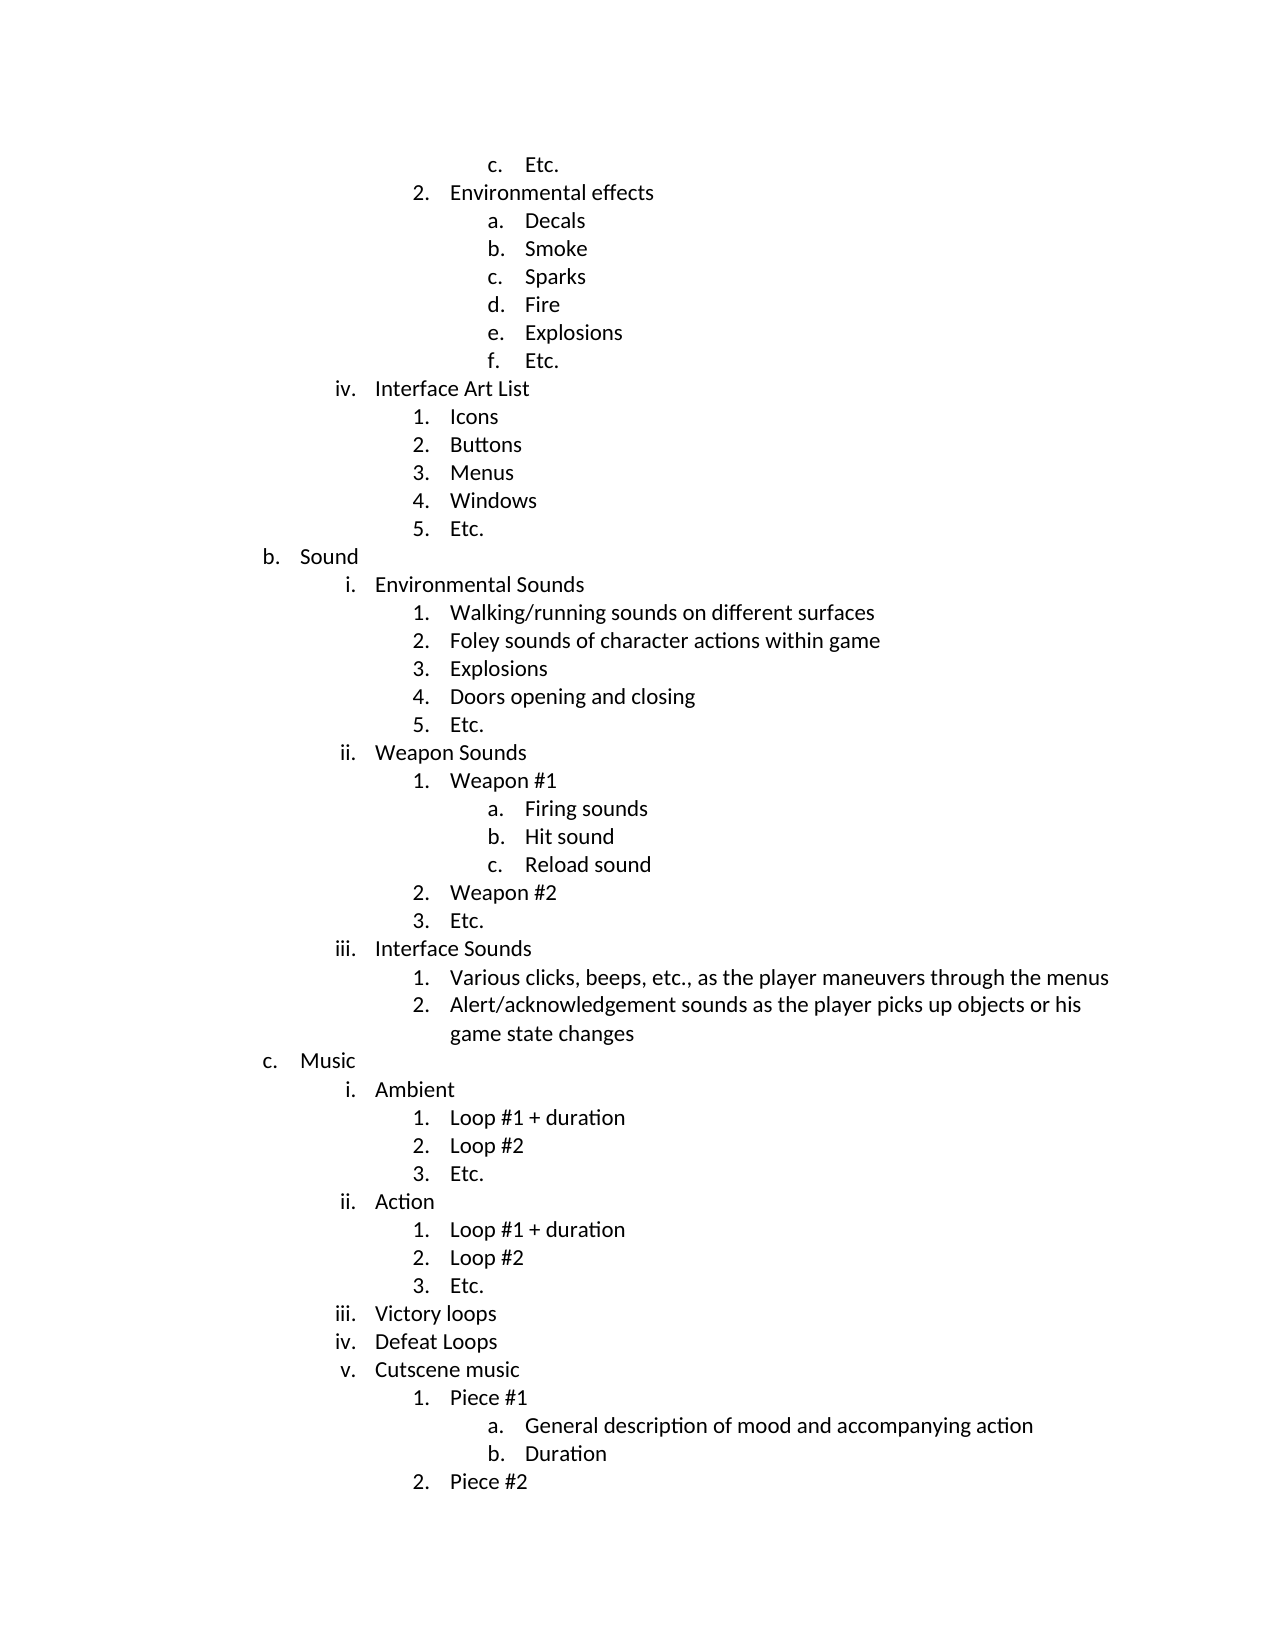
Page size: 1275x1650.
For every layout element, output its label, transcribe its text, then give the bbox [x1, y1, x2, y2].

list Piece #2 [412, 1467, 1125, 1495]
list Hit sound [487, 822, 1125, 851]
list Weapon #2 [412, 878, 1125, 907]
list Defeat Loops [356, 1327, 1125, 1355]
list Piece #1 [412, 1383, 1125, 1411]
list Action [356, 1187, 1125, 1215]
list Music [262, 1047, 1125, 1075]
list Reload sound [487, 851, 1125, 878]
list Loop #1 + duration [412, 1103, 1125, 1131]
list Menus [412, 458, 1125, 486]
list #2 [412, 1131, 1125, 1159]
list Interface Art List [356, 374, 1125, 402]
list Etc. [412, 1159, 1125, 1187]
list Loop #1 + duration [412, 1215, 1125, 1243]
list Ambient [356, 1075, 1125, 1103]
list Environmental Sounds [356, 570, 1125, 598]
list Explosions [412, 654, 1125, 682]
list Etc. [412, 1271, 1125, 1299]
list Doors opening and closing [412, 682, 1125, 710]
list #2 [412, 1243, 1125, 1271]
list Various clicks, beeps, etc., as the player maneuvers through the menus [412, 963, 1125, 991]
list Weapon #1 [412, 766, 1125, 794]
list Foley sounds of character actions within game [412, 626, 1125, 654]
list Etc. [412, 514, 1125, 542]
list Walking/running sounds on different surfaces [412, 598, 1125, 626]
list Fire [487, 290, 1125, 318]
list Cutscene music [356, 1355, 1125, 1383]
list Etc. [487, 150, 1125, 178]
list Etc. [412, 710, 1125, 738]
list Smoke [487, 234, 1125, 262]
list Victory loops [356, 1299, 1125, 1327]
list Windows [412, 486, 1125, 514]
list Icons [412, 402, 1125, 430]
list Decals [487, 206, 1125, 234]
list Buttons [412, 430, 1125, 458]
list Etc. [487, 346, 1125, 374]
list Explosions [487, 318, 1125, 346]
list Alert/acknowledgement sounds as the player picks up objects or his game state changes [412, 991, 1125, 1047]
list General description of mood and accompanying action [487, 1411, 1125, 1439]
list Duration [487, 1439, 1125, 1467]
list Environmental effects [412, 178, 1125, 206]
list Weapon Sounds [356, 738, 1125, 766]
list Etc. [412, 907, 1125, 934]
list Firing sounds [487, 794, 1125, 822]
list Interface Sounds [356, 934, 1125, 963]
list Sound [262, 542, 1125, 570]
